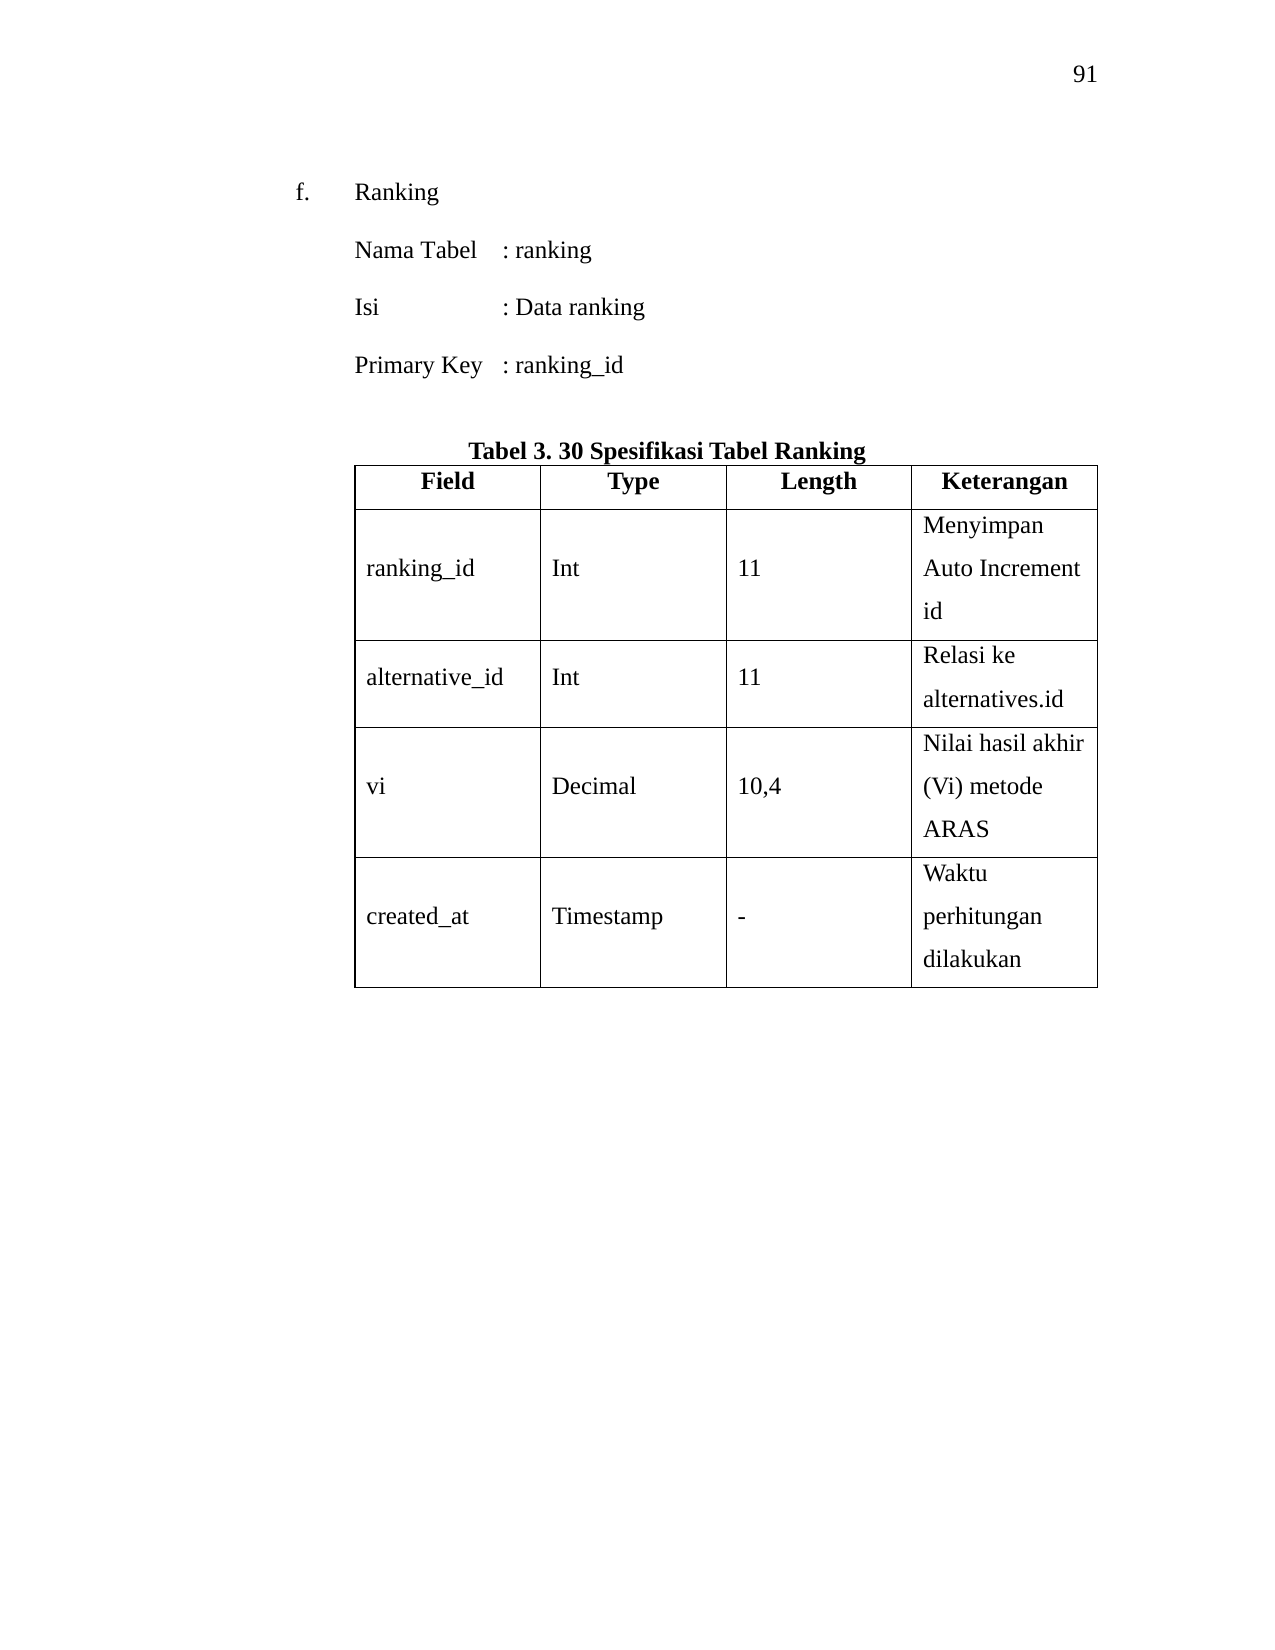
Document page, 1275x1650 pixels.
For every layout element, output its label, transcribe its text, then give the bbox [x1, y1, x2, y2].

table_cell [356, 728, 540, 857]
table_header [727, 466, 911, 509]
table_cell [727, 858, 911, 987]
list Isi : Data ranking [354, 292, 1098, 321]
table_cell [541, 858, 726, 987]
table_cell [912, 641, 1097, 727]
list Primary Key : ranking_id [354, 350, 1098, 378]
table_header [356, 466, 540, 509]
list Ranking [295, 177, 1098, 206]
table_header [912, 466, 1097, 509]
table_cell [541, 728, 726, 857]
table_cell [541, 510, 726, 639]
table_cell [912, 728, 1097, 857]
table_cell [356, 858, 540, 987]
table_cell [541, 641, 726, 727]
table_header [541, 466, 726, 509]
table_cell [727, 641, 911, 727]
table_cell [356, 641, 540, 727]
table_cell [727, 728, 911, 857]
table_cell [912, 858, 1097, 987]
text Tabel 3. 30 Spesifikasi Tabel Ranking [236, 436, 1098, 465]
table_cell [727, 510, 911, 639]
list Nama Tabel : ranking [354, 235, 1098, 263]
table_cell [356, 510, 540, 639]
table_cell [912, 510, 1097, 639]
